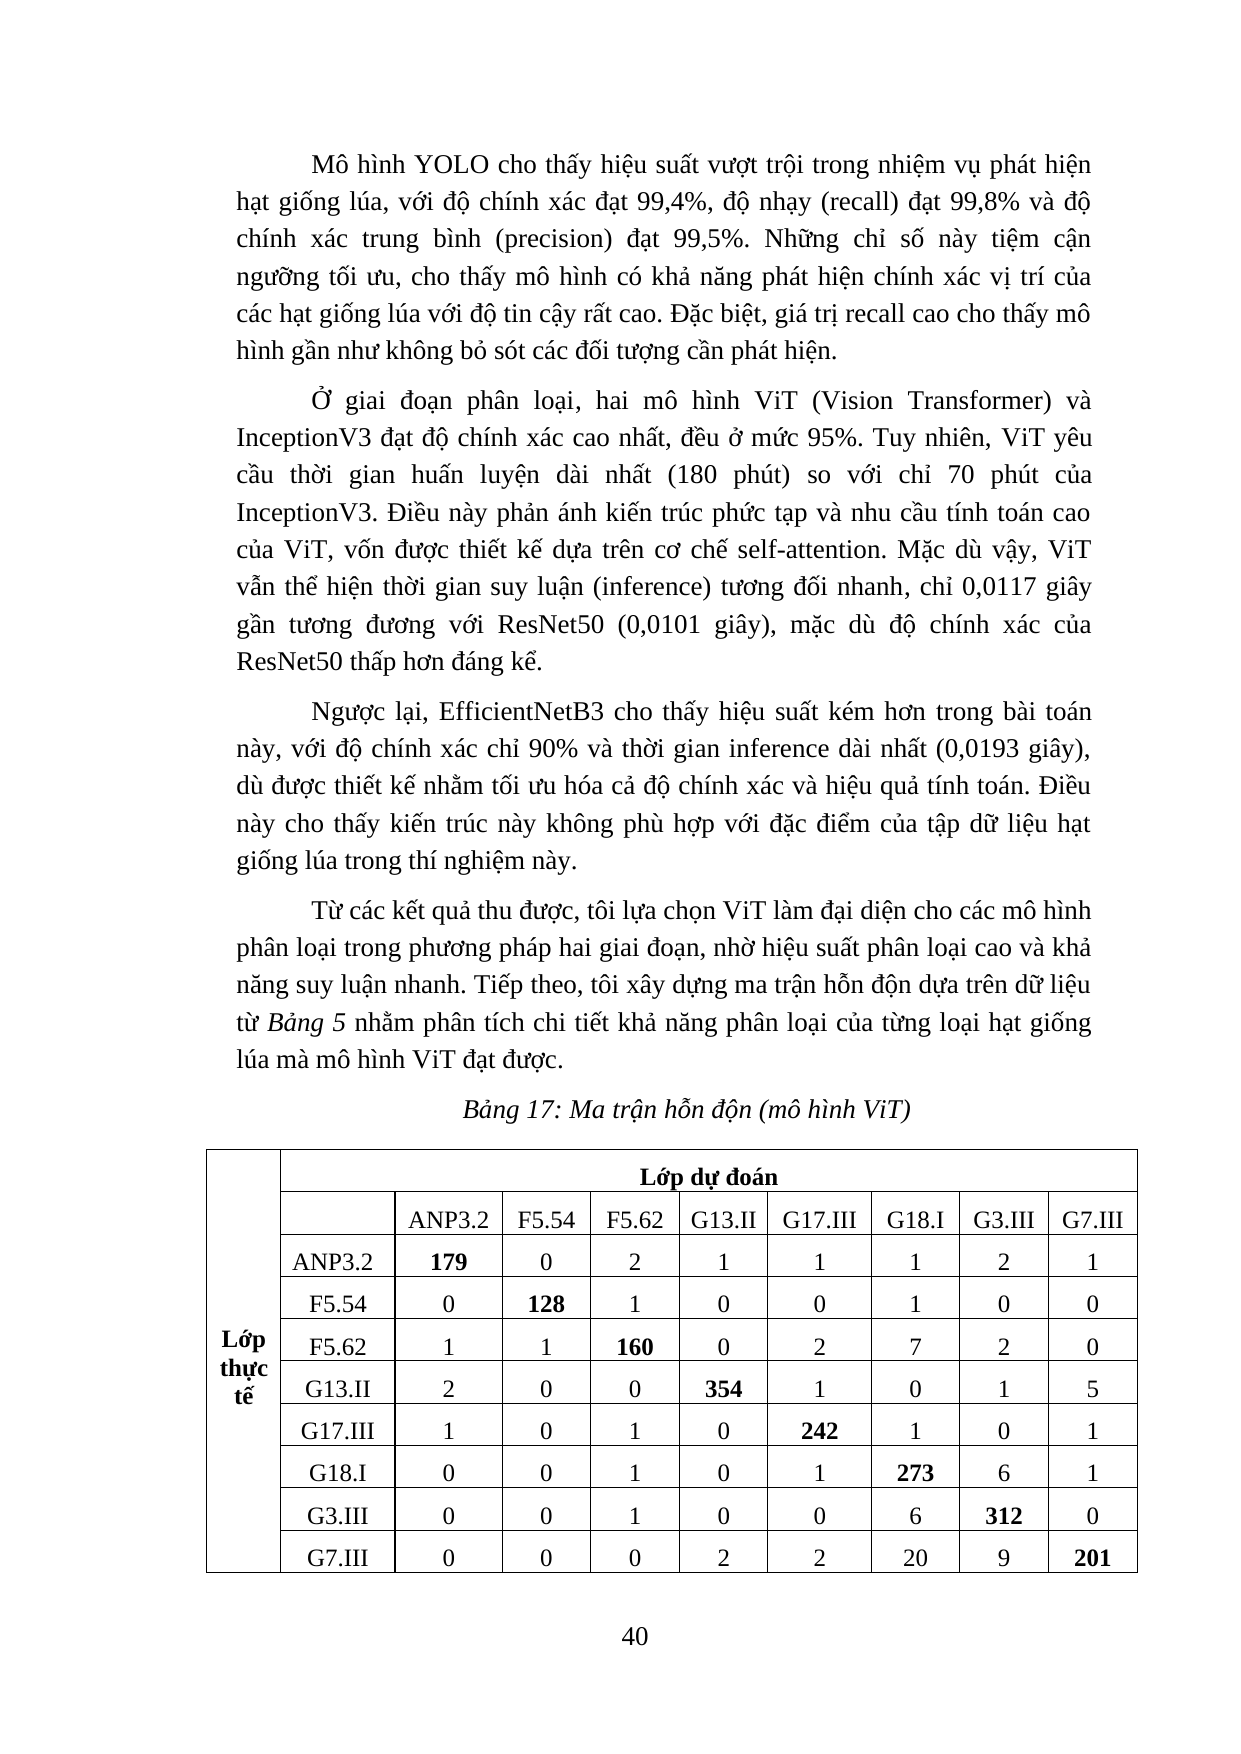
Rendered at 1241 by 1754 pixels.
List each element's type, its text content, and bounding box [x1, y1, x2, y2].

table_cell 0 [960, 1404, 1048, 1445]
table_cell 1 [1049, 1235, 1137, 1276]
table_cell G7.III [281, 1531, 394, 1572]
table_cell 0 [960, 1277, 1048, 1318]
table_cell 1 [872, 1404, 959, 1445]
table_cell 0 [396, 1531, 502, 1572]
table_cell 1 [1049, 1404, 1137, 1445]
table_cell 0 [503, 1446, 590, 1487]
table_cell 6 [960, 1446, 1048, 1487]
table_cell 2 [680, 1531, 767, 1572]
table_cell 1 [591, 1488, 679, 1529]
table_cell 0 [591, 1531, 679, 1572]
text Mô hình YOLO cho thấy hiệu suất vượt trội trong nhiệm vụ phát hiện hạt giống lúa, với độ chính xác đạt 99,4%, độ nhạy (recall) đạt 99,8% và độ chính xác trung bình (precision) đạt 99,5%. Những chỉ số này tiệm cận ngưỡng tối ưu, cho thấy mô hình có khả năng phát hiện chính xác vị trí của các hạt giống lúa với độ tin cậy rất cao. Đặc biệt, giá trị recall cao cho thấy mô hình gần như không bỏ sót các đối tượng cần phát hiện. [236, 148, 1092, 365]
table_cell 273 [872, 1446, 959, 1487]
table_cell 0 [396, 1277, 502, 1318]
table_cell 1 [680, 1235, 767, 1276]
table_cell F5.54 [281, 1277, 394, 1318]
table_cell 1 [872, 1235, 959, 1276]
table_cell 0 [1049, 1277, 1137, 1318]
table_cell G17.III [768, 1192, 871, 1233]
table_cell ANP3.2 [396, 1192, 502, 1233]
table_cell 0 [1049, 1319, 1137, 1360]
table_cell 0 [503, 1488, 590, 1529]
table_cell 1 [768, 1361, 871, 1403]
table_cell F5.62 [281, 1319, 394, 1360]
table_cell 6 [872, 1488, 959, 1529]
table_cell 354 [680, 1361, 767, 1403]
table_cell 1 [396, 1404, 502, 1445]
table_cell 2 [960, 1319, 1048, 1360]
table_cell 242 [768, 1404, 871, 1445]
table_cell G13.II [680, 1192, 767, 1233]
table_cell 0 [1049, 1488, 1137, 1529]
table_cell 2 [768, 1319, 871, 1360]
table_cell 0 [680, 1446, 767, 1487]
table_cell 1 [591, 1404, 679, 1445]
table_cell 128 [503, 1277, 590, 1318]
table_cell 1 [1049, 1446, 1137, 1487]
table_cell 0 [680, 1488, 767, 1529]
table_cell G3.III [960, 1192, 1048, 1233]
table_cell 2 [396, 1361, 502, 1403]
table_cell 0 [680, 1319, 767, 1360]
table_cell G7.III [1049, 1192, 1137, 1233]
table_cell 0 [503, 1531, 590, 1572]
table_cell 0 [680, 1277, 767, 1318]
table_cell 0 [872, 1361, 959, 1403]
text Ở giai đoạn phân loại, hai mô hình ViT (Vision Transformer) và InceptionV3 đạt độ chính xác cao nhất, đều ở mức 95%. Tuy nhiên, ViT yêu cầu thời gian huấn luyện dài nhất (180 phút) so với chỉ 70 phút của InceptionV3. Điều này phản ánh kiến trúc phức tạp và nhu cầu tính toán cao của ViT, vốn được thiết kế dựa trên cơ chế self-attention. Mặc dù vậy, ViT vẫn thể hiện thời gian suy luận (inference) tương đối nhanh, chỉ 0,0117 giây gần tương đương với ResNet50 (0,0101 giây), mặc dù độ chính xác của ResNet50 thấp hơn đáng kể. [236, 384, 1092, 676]
table_cell 0 [680, 1404, 767, 1445]
table_cell 0 [591, 1361, 679, 1403]
table_cell 9 [960, 1531, 1048, 1572]
table_cell 160 [591, 1319, 679, 1360]
table_cell G18.I [281, 1446, 394, 1487]
table_cell 1 [396, 1319, 502, 1360]
table_cell 0 [396, 1488, 502, 1529]
table_cell 1 [591, 1277, 679, 1318]
table_cell 0 [503, 1235, 590, 1276]
table_header Lớp dự đoán [281, 1150, 1137, 1191]
table_cell 179 [396, 1235, 502, 1276]
table_cell 2 [591, 1235, 679, 1276]
table_cell 0 [503, 1404, 590, 1445]
table_cell 5 [1049, 1361, 1137, 1403]
table_cell 2 [768, 1531, 871, 1572]
table_cell 0 [768, 1488, 871, 1529]
table_cell G3.III [281, 1488, 394, 1529]
table_cell 1 [768, 1446, 871, 1487]
table_cell 0 [503, 1361, 590, 1403]
table_cell 20 [872, 1531, 959, 1572]
text Ngược lại, EfficientNetB3 cho thấy hiệu suất kém hơn trong bài toán này, với độ chính xác chỉ 90% và thời gian inference dài nhất (0,0193 giây), dù được thiết kế nhằm tối ưu hóa cả độ chính xác và hiệu quả tính toán. Điều này cho thấy kiến trúc này không phù hợp với đặc điểm của tập dữ liệu hạt giống lúa trong thí nghiệm này. [236, 695, 1092, 875]
table_header Lớp thực tế [207, 1150, 280, 1572]
table_cell 7 [872, 1319, 959, 1360]
table_cell 1 [591, 1446, 679, 1487]
table_cell 312 [960, 1488, 1048, 1529]
table_cell G18.I [872, 1192, 959, 1233]
text Từ các kết quả thu được, tôi lựa chọn ViT làm đại diện cho các mô hình phân loại trong phương pháp hai giai đoạn, nhờ hiệu suất phân loại cao và khả năng suy luận nhanh. Tiếp theo, tôi xây dựng ma trận hỗn độn dựa trên dữ liệu từ Bảng 5 nhằm phân tích chi tiết khả năng phân loại của từng loại hạt giống lúa mà mô hình ViT đạt được. [236, 894, 1092, 1074]
table_cell 0 [396, 1446, 502, 1487]
table_cell ANP3.2 [281, 1235, 394, 1276]
table_cell 1 [872, 1277, 959, 1318]
table_cell G17.III [281, 1404, 394, 1445]
text Bảng 17: Ma trận hỗn độn (mô hình ViT) [281, 1093, 1092, 1124]
table_cell 1 [503, 1319, 590, 1360]
table_cell [281, 1192, 394, 1233]
table_cell 1 [768, 1235, 871, 1276]
table_cell F5.62 [591, 1192, 679, 1233]
table_cell 201 [1049, 1531, 1137, 1572]
table_cell 0 [768, 1277, 871, 1318]
table_cell 2 [960, 1235, 1048, 1276]
table_cell 1 [960, 1361, 1048, 1403]
table_cell G13.II [281, 1361, 394, 1403]
table_cell F5.54 [503, 1192, 590, 1233]
